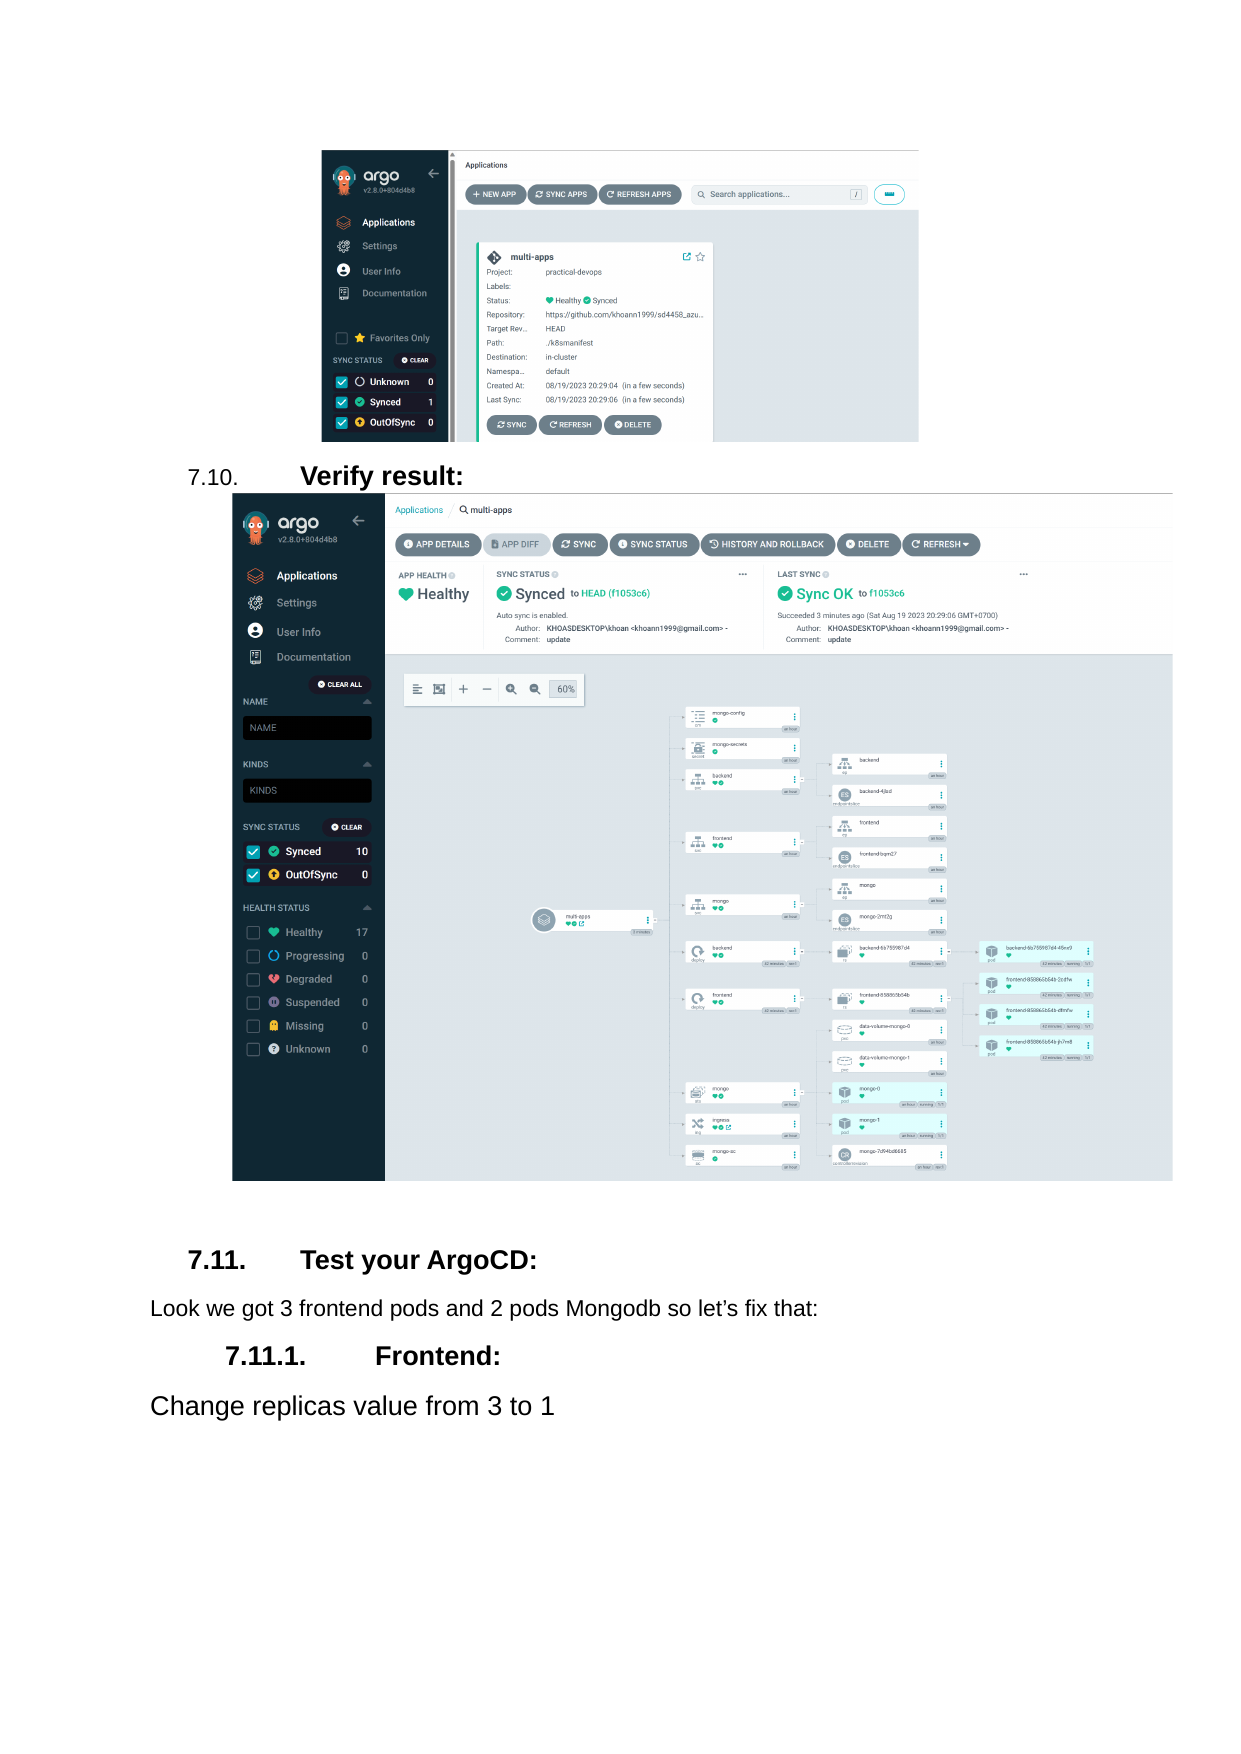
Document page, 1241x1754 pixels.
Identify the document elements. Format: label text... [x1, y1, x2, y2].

list Frontend: [225, 1340, 1090, 1371]
text Look we got 3 frontend pods and 2 pods Mongodb so let’s fix that: [150, 1294, 1090, 1321]
text Change replicas value from 3 to 1 [150, 1390, 1090, 1421]
list Test your ArgoCD: [187, 1244, 1090, 1275]
picture [232, 493, 1173, 1181]
picture [321, 150, 919, 442]
